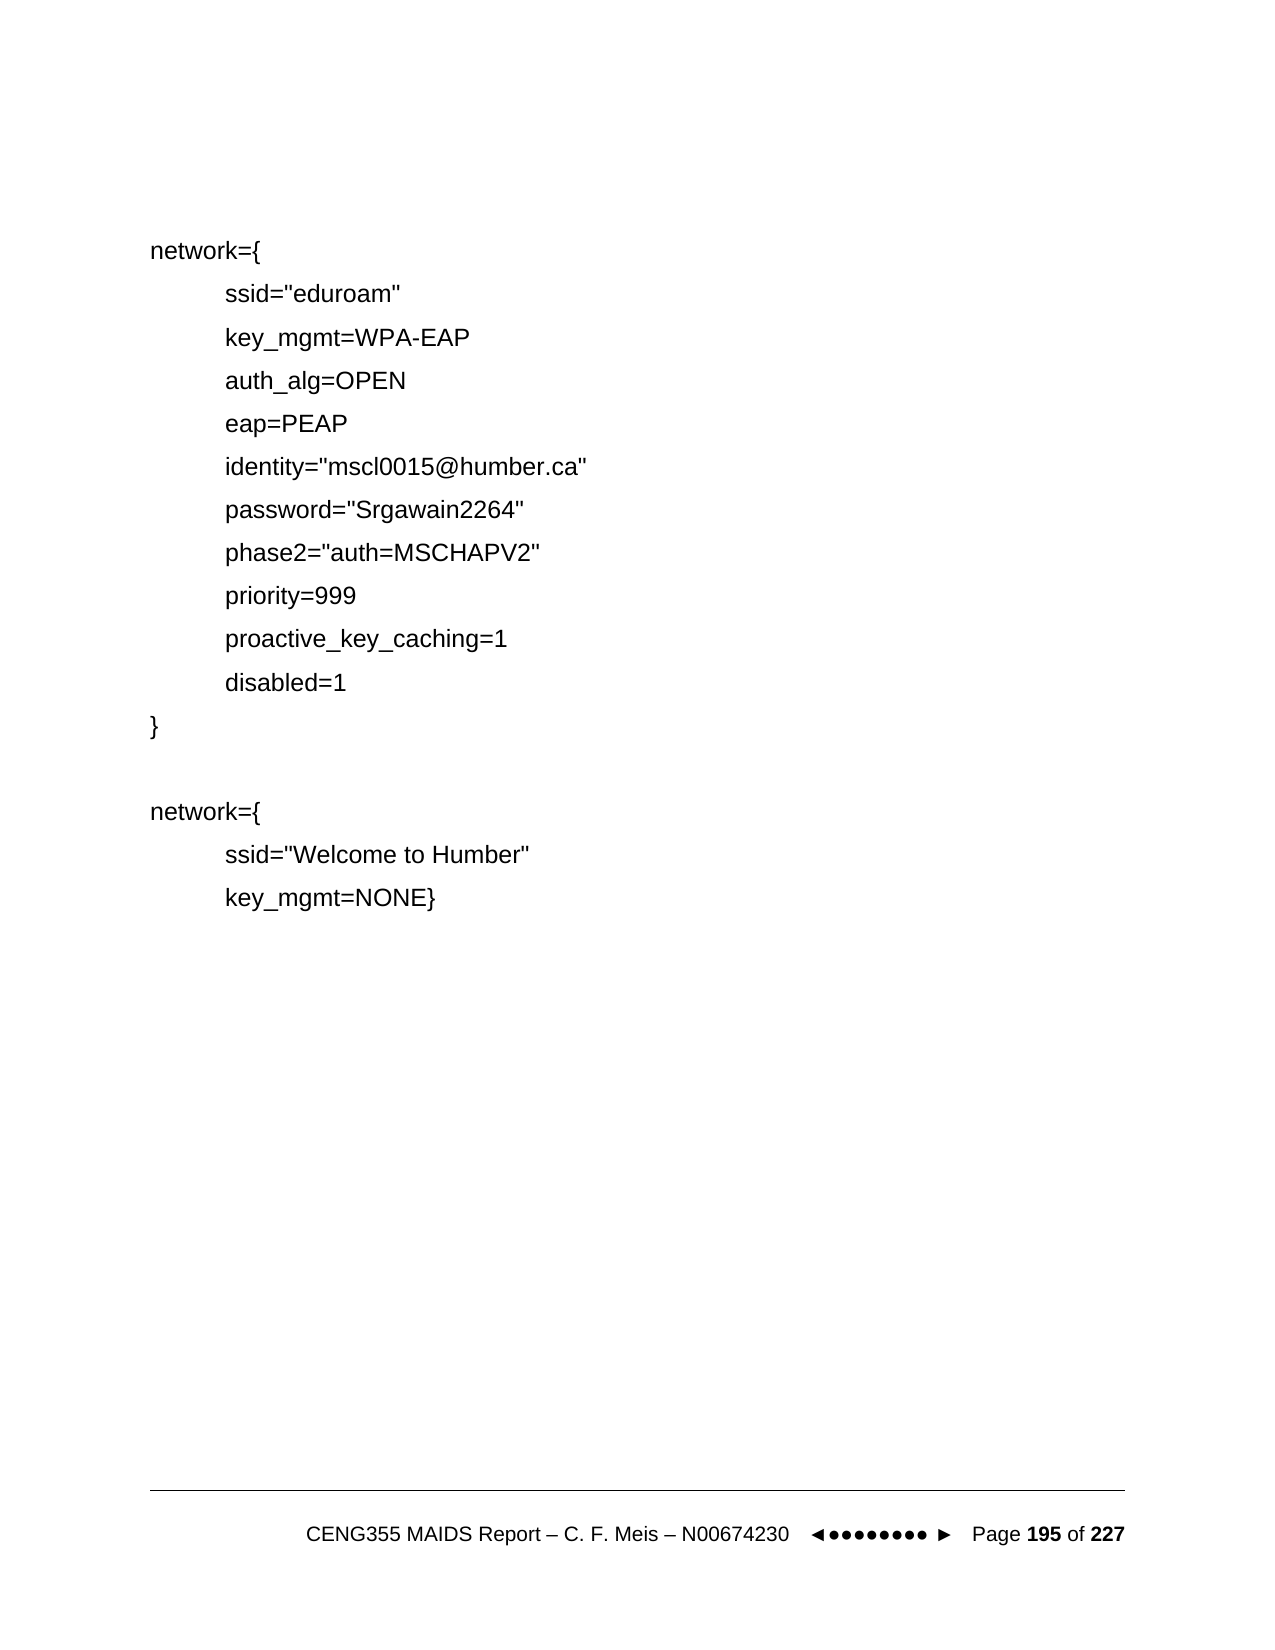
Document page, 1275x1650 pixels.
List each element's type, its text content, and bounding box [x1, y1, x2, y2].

text ssid="eduroam" [150, 279, 1125, 308]
text ssid="Welcome to Humber" [150, 840, 1125, 869]
text phase2="auth=MSCHAPV2" [150, 538, 1125, 567]
text eap=PEAP [150, 409, 1125, 437]
text proactive_key_caching=1 [150, 624, 1125, 653]
text disabled=1 [150, 667, 1125, 696]
text key_mgmt=WPA-EAP [150, 322, 1125, 351]
text } [150, 711, 1125, 739]
text password="Srgawain2264" [150, 495, 1125, 524]
text key_mgmt=NONE} [150, 883, 1125, 912]
text priority=999 [150, 581, 1125, 610]
text identity="mscl0015@humber.ca" [150, 452, 1125, 481]
text network={ [150, 236, 1125, 265]
text auth_alg=OPEN [150, 366, 1125, 394]
text network={ [150, 797, 1125, 826]
